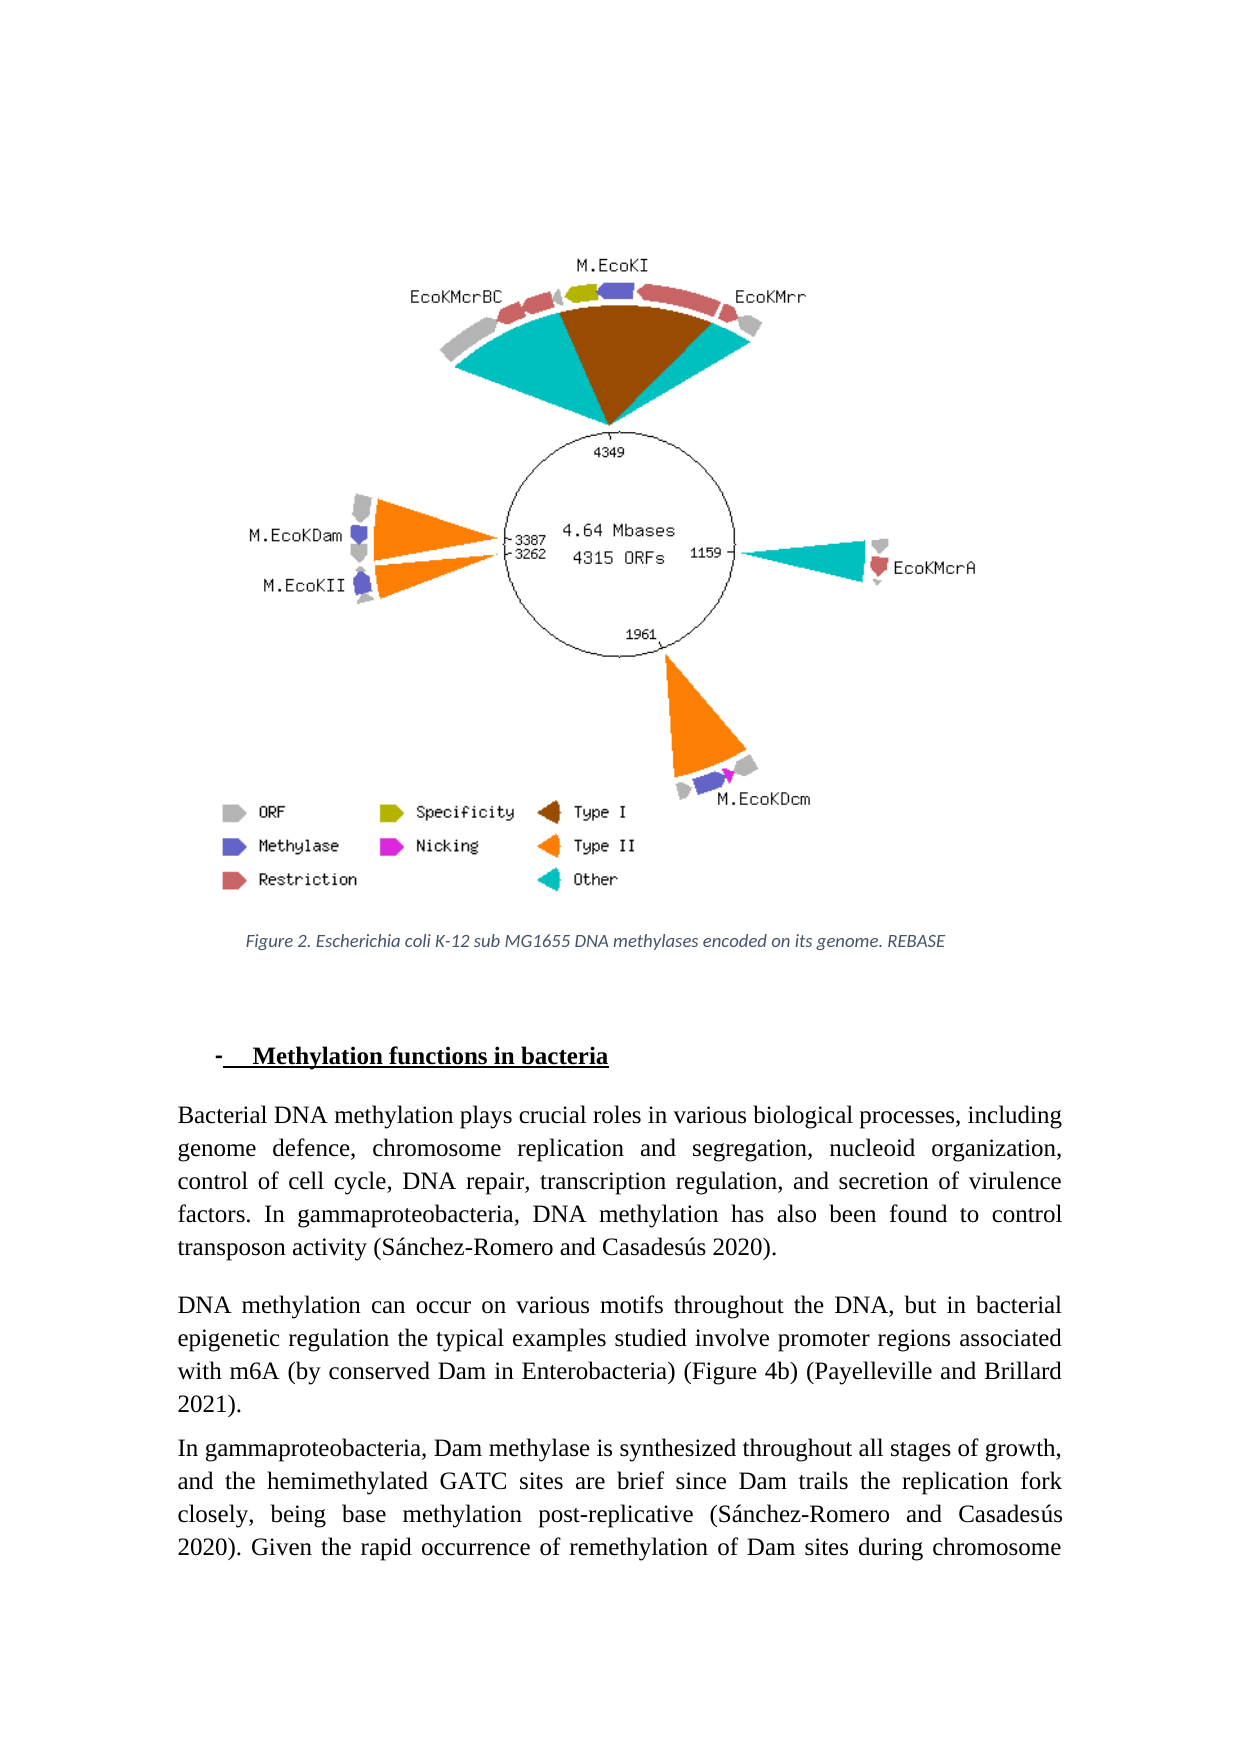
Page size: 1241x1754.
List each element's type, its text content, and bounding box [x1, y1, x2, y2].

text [177, 1433, 1063, 1561]
picture [217, 254, 993, 897]
text DNA methylation can occur on various motifs throughout the DNA, but in bacterial epigenetic regulation the typical examples studied involve promoter regions associated with m6A (by conserved Dam in Enterobacteria) (Figure 4b) (Payelleville and Brillard 2021). [177, 1290, 1063, 1418]
text Bacterial DNA methylation plays crucial roles in various biological processes, including genome defence, chromosome replication and segregation, nucleoid organization, control of cell cycle, DNA repair, transcription regulation, and secretion of virulence factors. In gammaproteobacteria, DNA methylation has also been found to control transposon activity (Sánchez-Romero and Casadesús 2020). [177, 1100, 1063, 1261]
